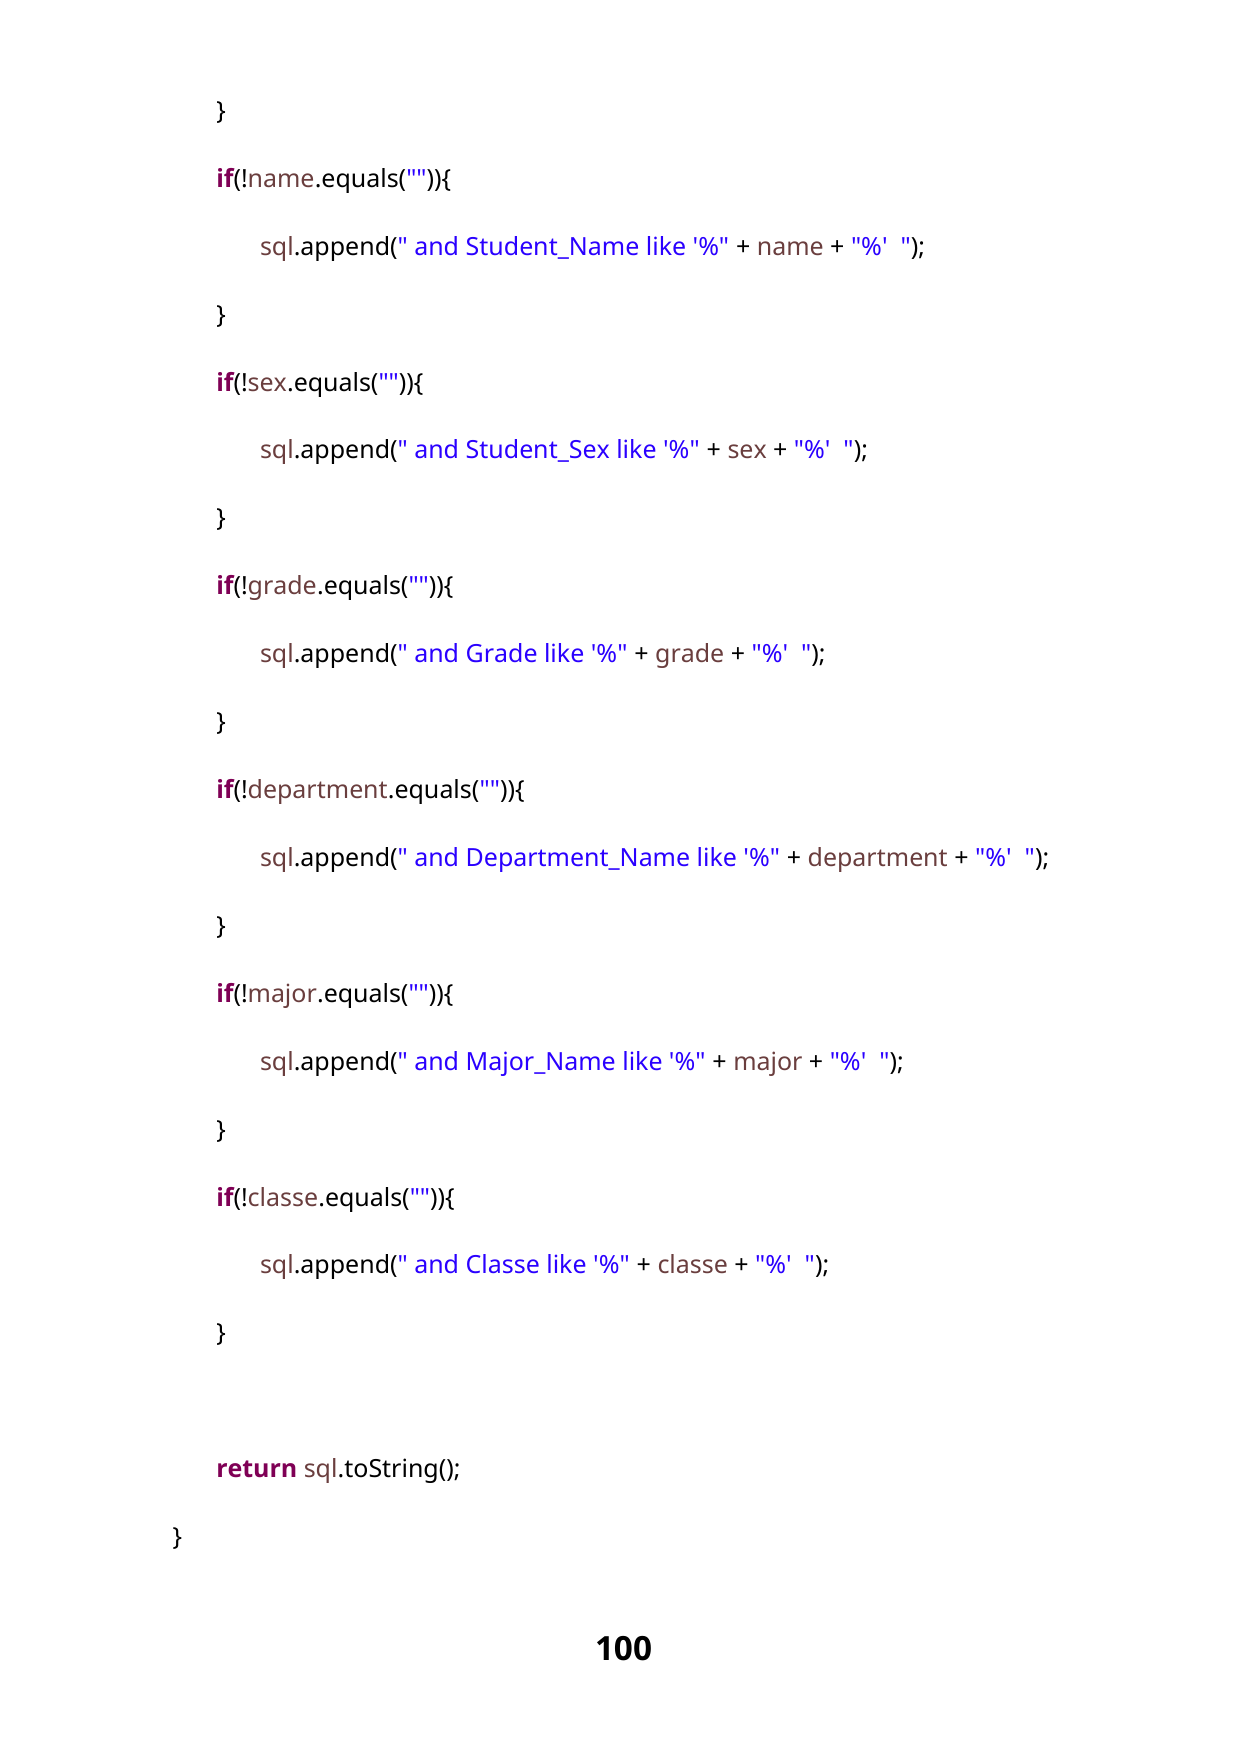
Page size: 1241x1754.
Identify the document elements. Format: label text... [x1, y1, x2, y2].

text if(!classe.equals("")){ [128, 1162, 1118, 1230]
text } [128, 891, 1118, 959]
text sql.append(" and Student_Sex like '%" + sex + "%' "); [128, 415, 1118, 483]
text return sql.toString(); [128, 1434, 1118, 1502]
text if(!major.equals("")){ [128, 959, 1118, 1027]
text } [128, 76, 1118, 144]
text if(!sex.equals("")){ [128, 347, 1118, 415]
text } [128, 1502, 1118, 1570]
text sql.append(" and Major_Name like '%" + major + "%' "); [128, 1027, 1118, 1094]
text } [128, 483, 1118, 551]
text } [128, 1094, 1118, 1162]
text if(!department.equals("")){ [128, 755, 1118, 823]
text sql.append(" and Student_Name like '%" + name + "%' "); [128, 212, 1118, 279]
text sql.append(" and Classe like '%" + classe + "%' "); [128, 1230, 1118, 1298]
text if(!grade.equals("")){ [128, 551, 1118, 619]
text sql.append(" and Grade like '%" + grade + "%' "); [128, 619, 1118, 687]
text sql.append(" and Department_Name like '%" + department + "%' "); [128, 823, 1118, 891]
text if(!name.equals("")){ [128, 144, 1118, 212]
text } [128, 279, 1118, 347]
text } [128, 1298, 1118, 1366]
text } [128, 687, 1118, 755]
